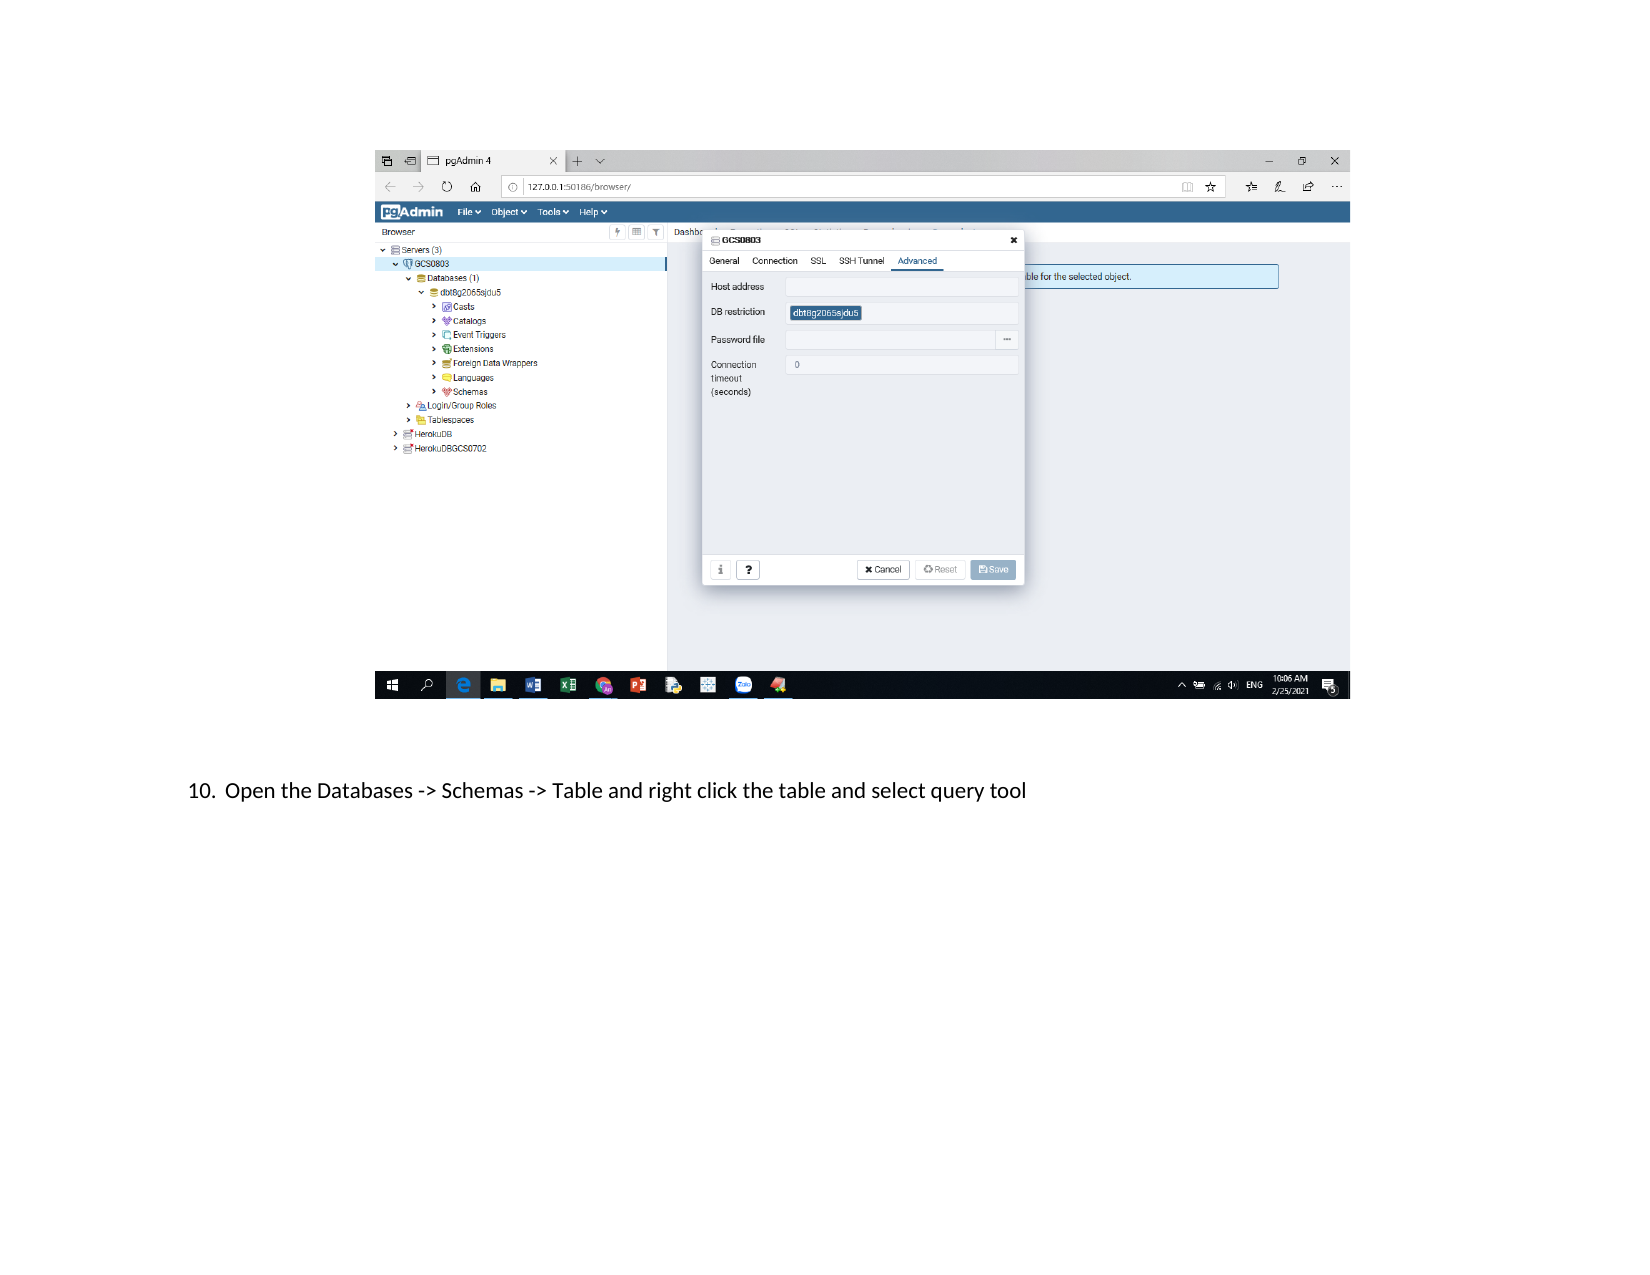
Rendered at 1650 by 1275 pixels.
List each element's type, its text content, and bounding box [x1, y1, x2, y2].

picture [375, 150, 1350, 699]
list Open the Databases -> Schemas -> Table and right click the table and select query tool [187, 776, 1500, 804]
